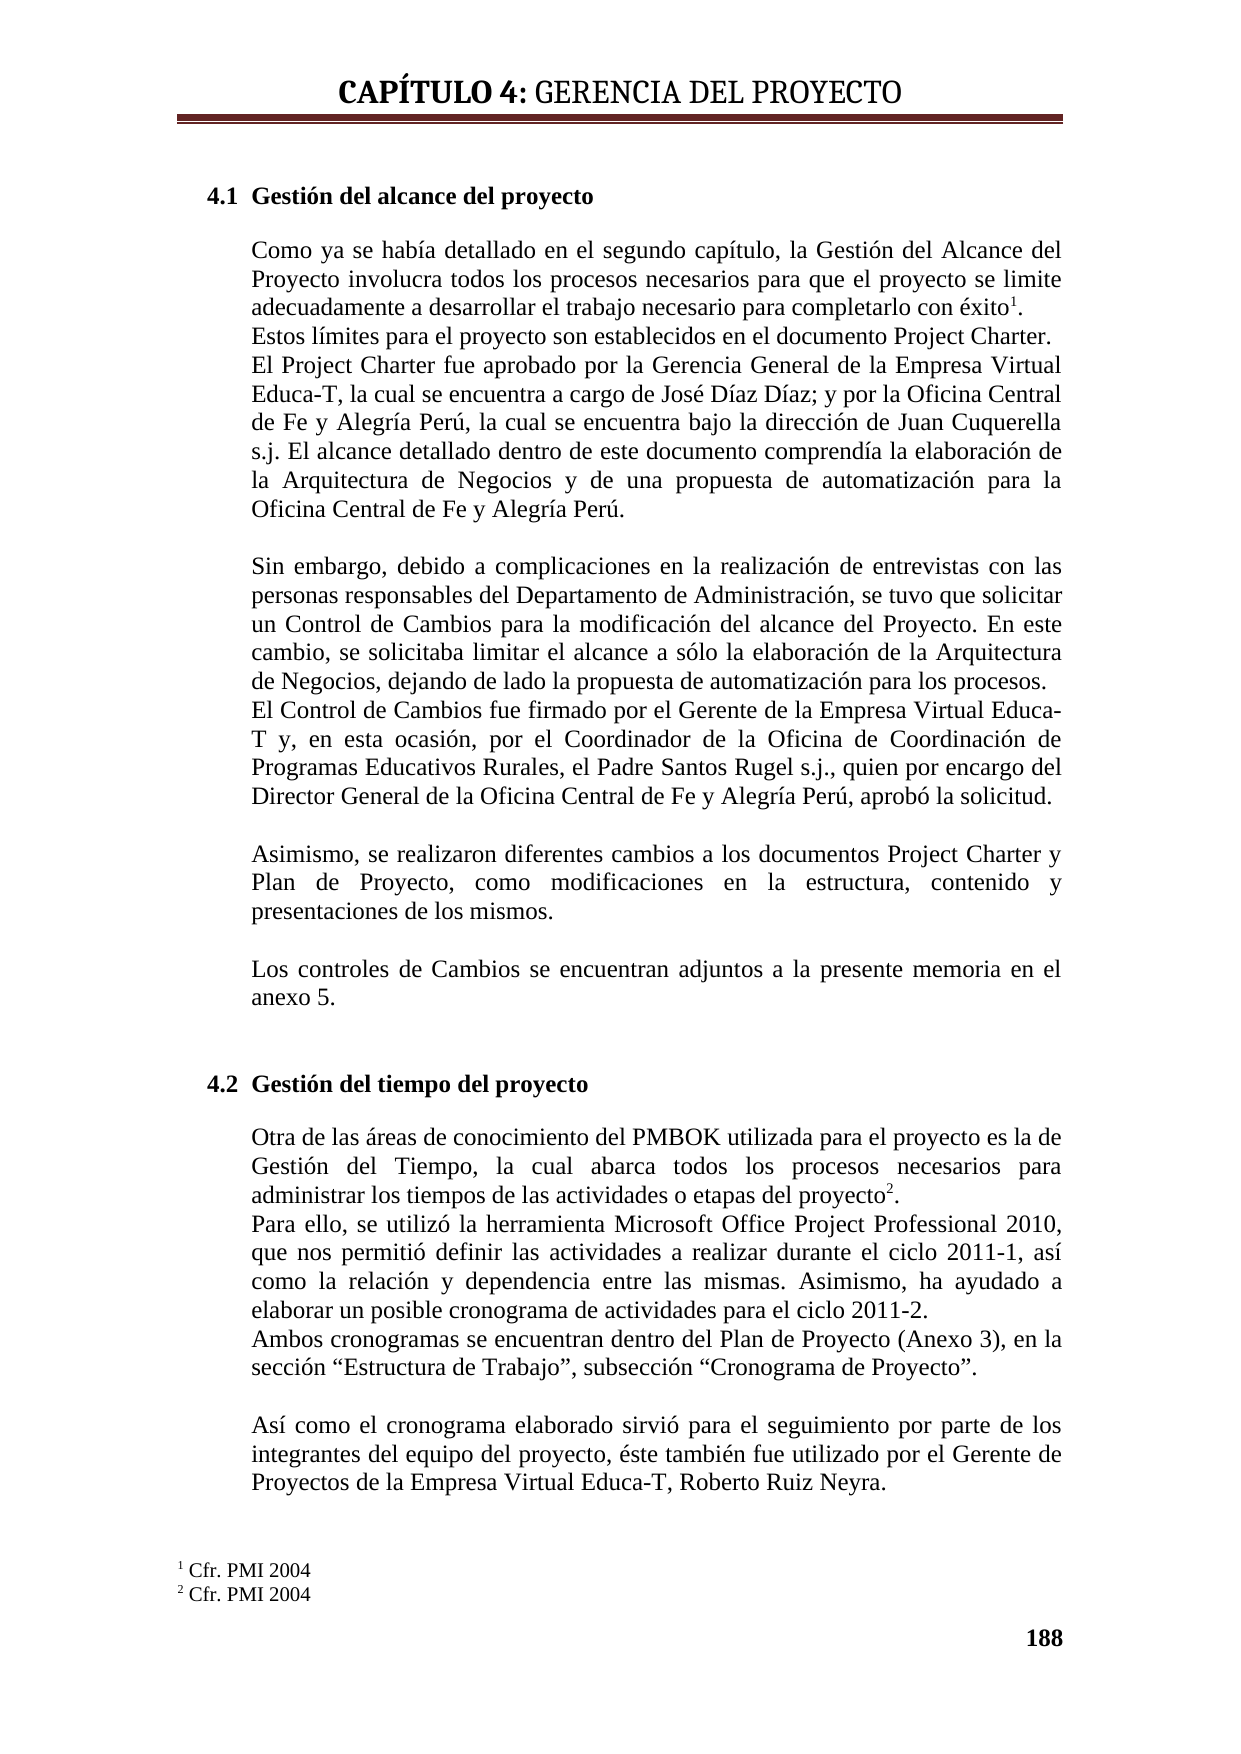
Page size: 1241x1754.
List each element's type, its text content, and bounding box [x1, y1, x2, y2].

text Para ello, se utilizó la herramienta Microsoft Office Project Professional 2010, que nos permitió definir las actividades a realizar durante el ciclo 2011-1, así como la relación y dependencia entre las mismas. Asimismo, ha ayudado a elaborar un posible cronograma de actividades para el ciclo 2011-2. [251, 1209, 1063, 1324]
text Ambos cronogramas se encuentran dentro del Plan de Proyecto (Anexo 3), en la sección “Estructura de Trabajo”, subsección “Cronograma de Proyecto”. [251, 1324, 1063, 1381]
list Gestión del tiempo del proyecto [207, 1069, 1063, 1097]
text Así como el cronograma elaborado sirvió para el seguimiento por parte de los integrantes del equipo del proyecto, éste también fue utilizado por el Gerente de Proyectos de la Empresa Virtual Educa-T, Roberto Ruiz Neyra. [251, 1410, 1063, 1496]
text Estos límites para el proyecto son establecidos en el documento Project Charter. [251, 321, 1063, 350]
text Como ya se había detallado en el segundo capítulo, la Gestión del Alcance del Proyecto involucra todos los procesos necesarios para que el proyecto se limite adecuadamente a desarrollar el trabajo necesario para completarlo con éxito. [251, 235, 1063, 321]
text El Control de Cambios fue firmado por el Gerente de la Empresa Virtual Educa-T y, en esta ocasión, por el Coordinador de la Oficina de Coordinación de Programas Educativos Rurales, el Padre Santos Rugel s.j., quien por encargo del Director General de la Oficina Central de Fe y Alegría Perú, aprobó la solicitud. [251, 695, 1063, 810]
text El Project Charter fue aprobado por la Gerencia General de la Empresa Virtual Educa-T, la cual se encuentra a cargo de José Díaz Díaz; y por la Oficina Central de Fe y Alegría Perú, la cual se encuentra bajo la dirección de Juan Cuquerella s.j. El alcance detallado dentro de este documento comprendía la elaboración de la Arquitectura de Negocios y de una propuesta de automatización para la Oficina Central de Fe y Alegría Perú. [251, 350, 1063, 522]
text Otra de las áreas de conocimiento del PMBOK utilizada para el proyecto es la de Gestión del Tiempo, la cual abarca todos los procesos necesarios para administrar los tiempos de las actividades o etapas del proyecto. [251, 1122, 1063, 1209]
text Sin embargo, debido a complicaciones en la realización de entrevistas con las personas responsables del Departamento de Administración, se tuvo que solicitar un Control de Cambios para la modificación del alcance del Proyecto. En este cambio, se solicitaba limitar el alcance a sólo la elaboración de la Arquitectura de Negocios, dejando de lado la propuesta de automatización para los procesos. [251, 551, 1063, 695]
text Los controles de Cambios se encuentran adjuntos a la presente memoria en el anexo 5. [251, 954, 1063, 1011]
text Asimismo, se realizaron diferentes cambios a los documentos Project Charter y Plan de Proyecto, como modificaciones en la estructura, contenido y presentaciones de los mismos. [251, 839, 1063, 925]
list Gestión del alcance del proyecto [207, 181, 1063, 210]
